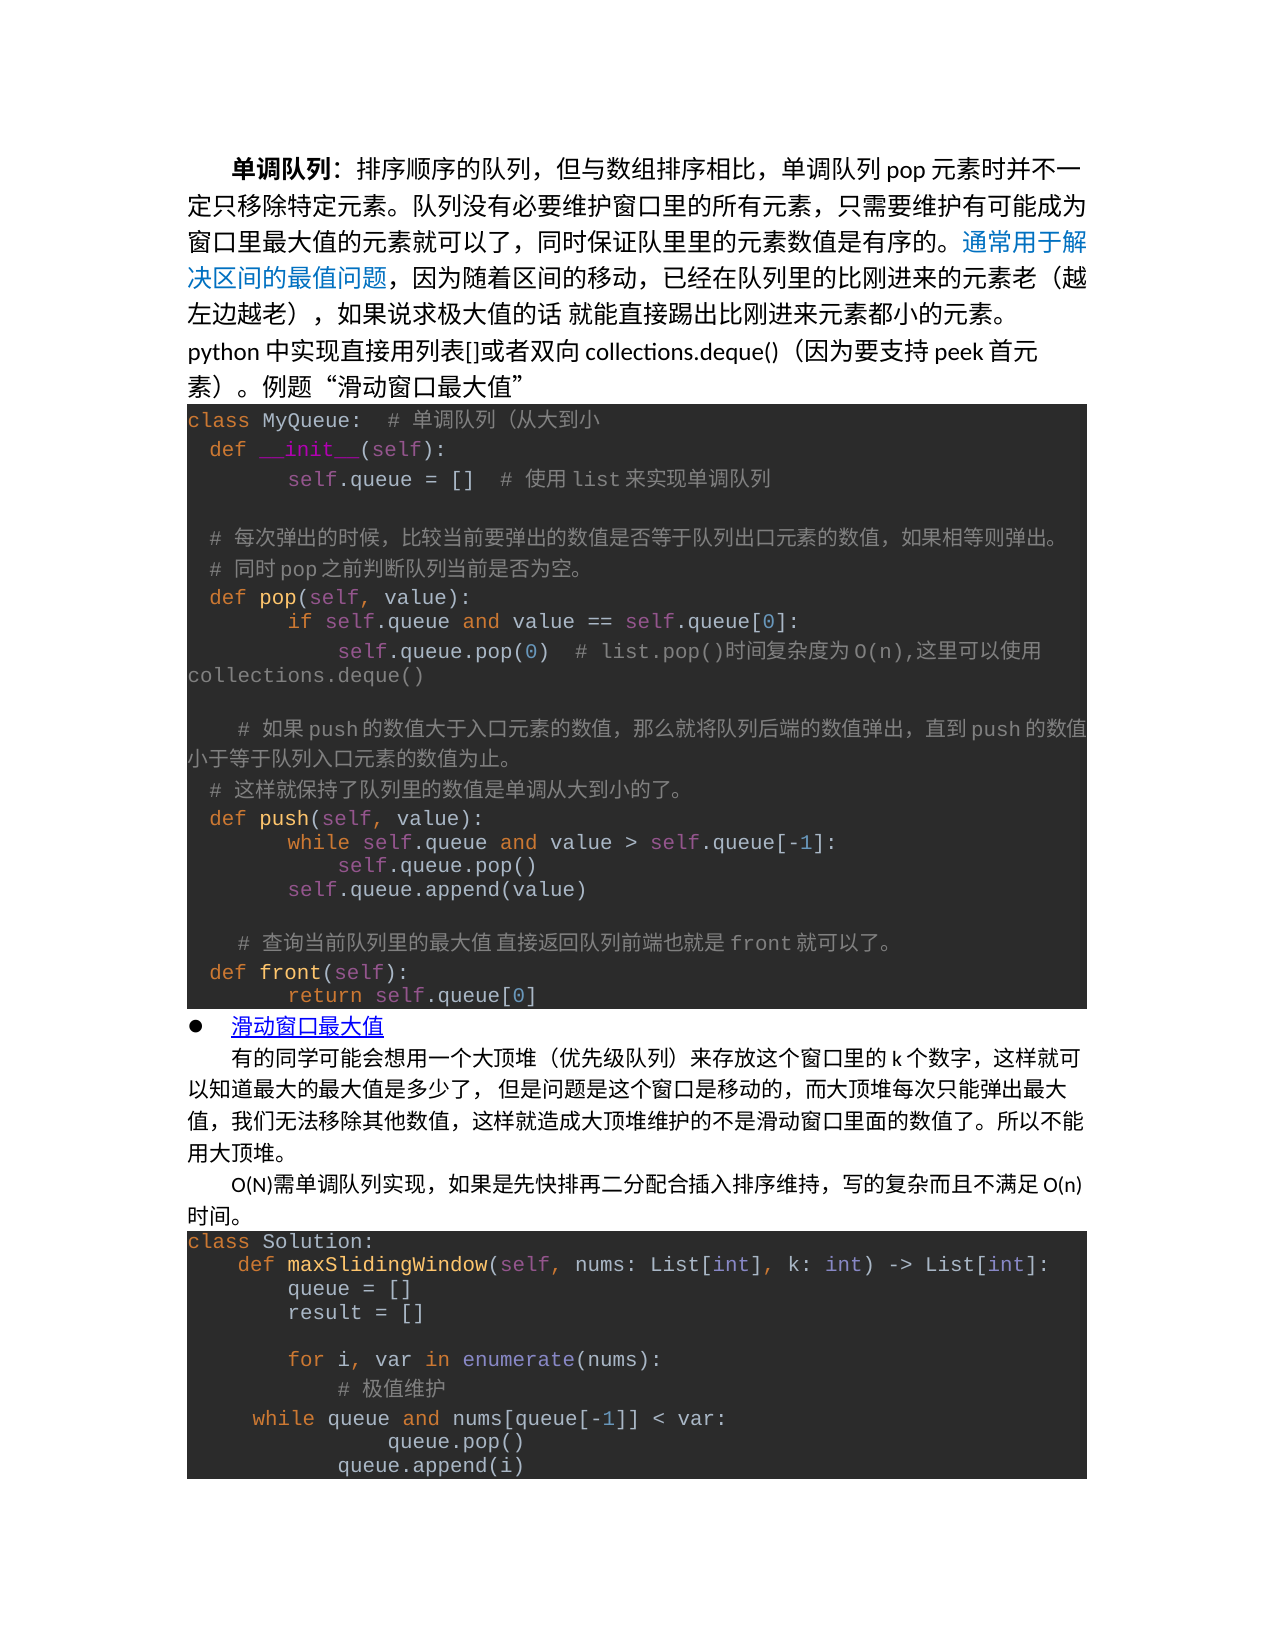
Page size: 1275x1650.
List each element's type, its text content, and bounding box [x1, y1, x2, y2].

text O(N)需单调队列实现，如果是先快排再二分配合插入排序维持，写的复杂而且不满足O(n)时间。 [187, 1167, 1087, 1231]
text 有的同学可能会想用一个大顶堆（优先级队列）来存放这个窗口里的k个数字，这样就可以知道最大的最大值是多少了， 但是问题是这个窗口是移动的，而大顶堆每次只能弹出最大值，我们无法移除其他数值，这样就造成大顶堆维护的不是滑动窗口里面的数值了。所以不能用大顶堆。 [187, 1041, 1087, 1167]
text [187, 1231, 1087, 1479]
text class MyQueue: # 单调队列（从大到小 def __init__(self): self.queue = [] # 使用list来实现单调队列 # 每次弹出的时候，比较当前要弹出的数值是否等于队列出口元素的数值，如果相等则弹出。 # 同时pop之前判断队列当前是否为空。 def pop(self, value): if self.queue and value == self.queue[0]: self.queue.pop(0) # list.pop()时间复杂度为O(n),这里可以使用collections.deque() # 如果push的数值大于入口元素的数值，那么就将队列后端的数值弹出，直到push的数值小于等于队列入口元素的数值为止。 # 这样就保持了队列里的数值是单调从大到小的了。 def push(self, value): while self.queue and value > self.queue[-1]: self.queue.pop() self.queue.append(value) # 查询当前队列里的最大值 直接返回队列前端也就是front就可以了。 def front(self): return self.queue[0] [187, 404, 1087, 1009]
text 单调队列：排序顺序的队列，但与数组排序相比，单调队列pop元素时并不一定只移除特定元素。队列没有必要维护窗口里的所有元素，只需要维护有可能成为窗口里最大值的元素就可以了，同时保证队里里的元素数值是有序的。通常用于解决区间的最值问题，因为随着区间的移动，已经在队列里的比刚进来的元素老（越左边越老），如果说求极大值的话 就能直接踢出比刚进来元素都小的元素。python中实现直接用列表[]或者双向collections.deque()（因为要支持peek首元素）。例题“滑动窗口最大值” [187, 150, 1087, 404]
list 滑动窗口最大值 [187, 1009, 1087, 1041]
